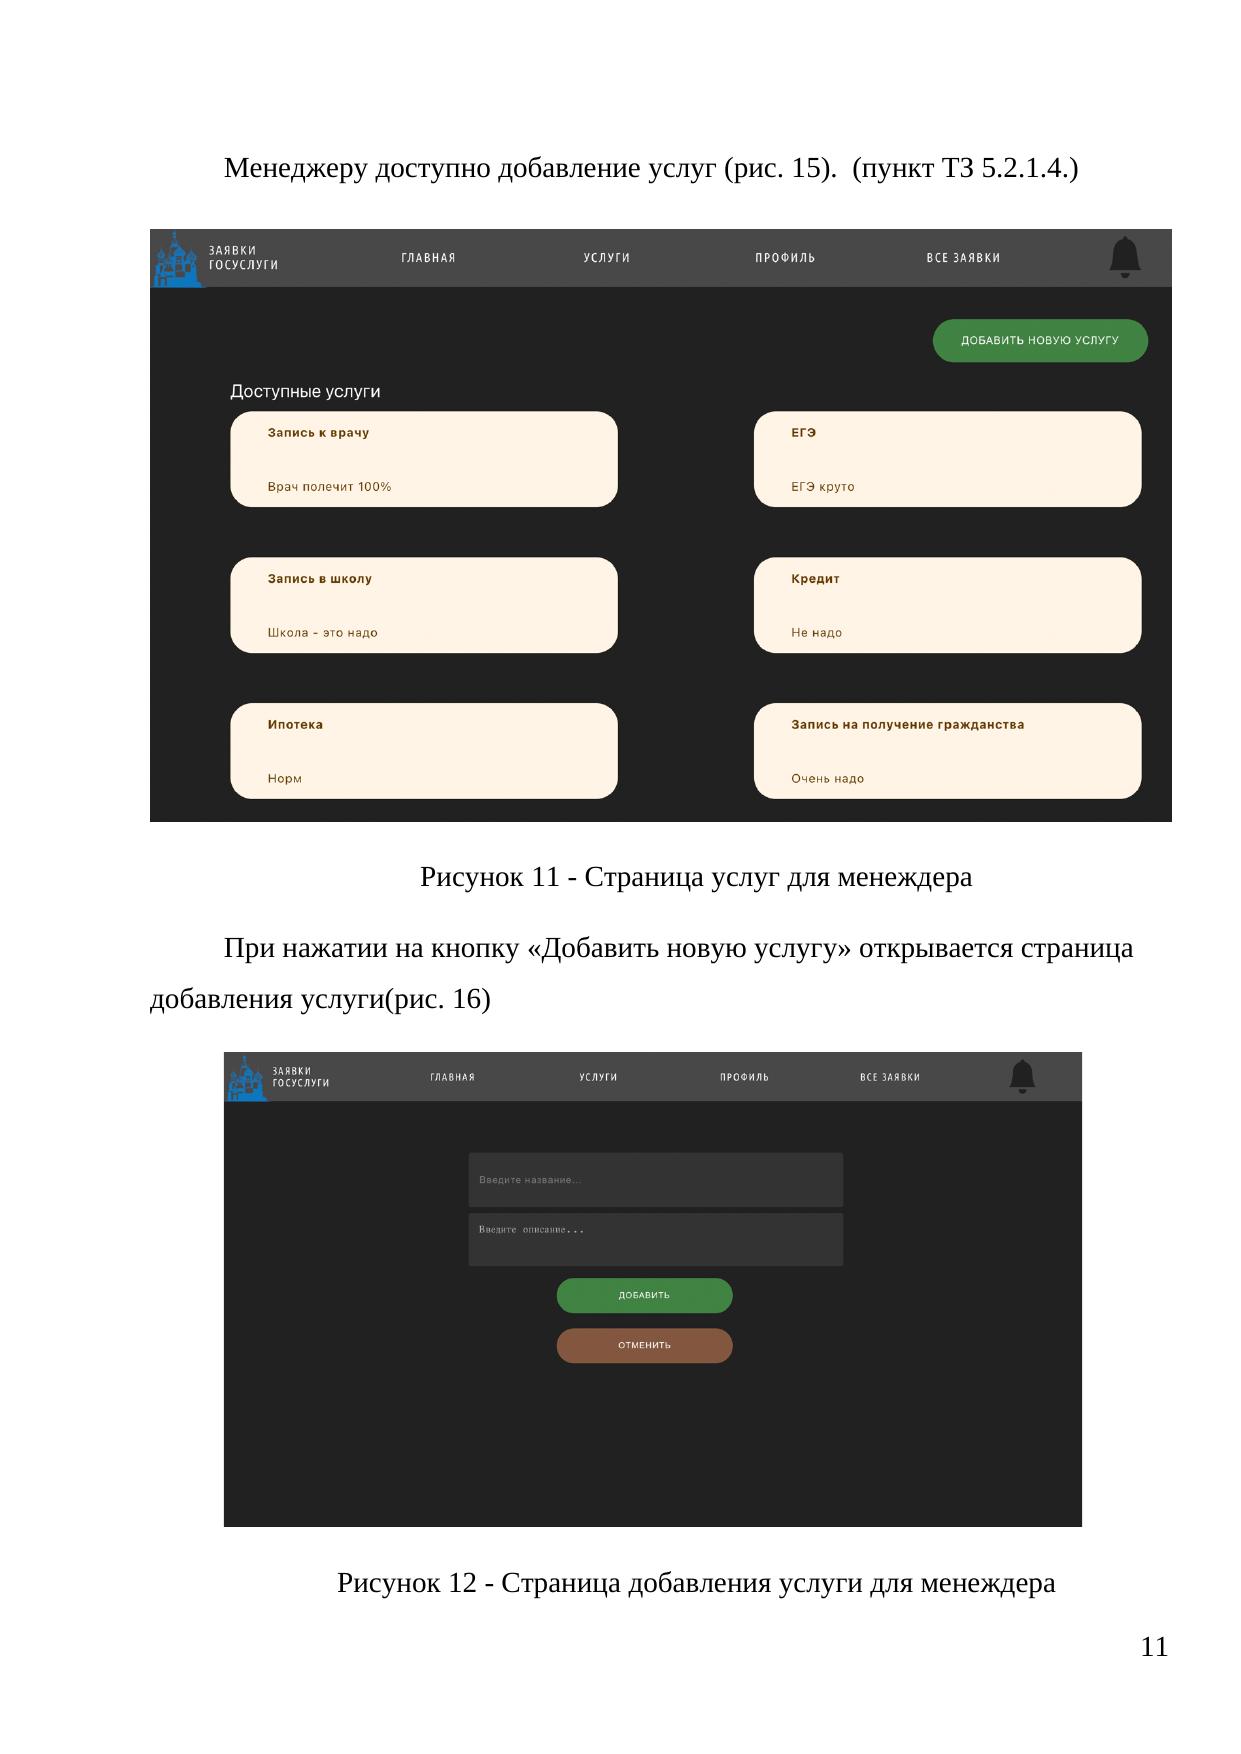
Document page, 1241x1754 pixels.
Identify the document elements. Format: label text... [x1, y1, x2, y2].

picture [223, 1052, 1083, 1527]
picture [150, 229, 1172, 822]
text Рисунок 11 - Страница услуг для менеждера [150, 859, 1169, 893]
text Менеджеру доступно добавление услуг (рис. 15). (пункт ТЗ 5.2.1.4.) [150, 150, 1169, 183]
text Рисунок 12 - Страница добавления услуги для менеждера [150, 1565, 1169, 1598]
text При нажатии на кнопку «Добавить новую услугу» открывается страница добавления услуги(рис. 16) [150, 931, 1169, 1014]
